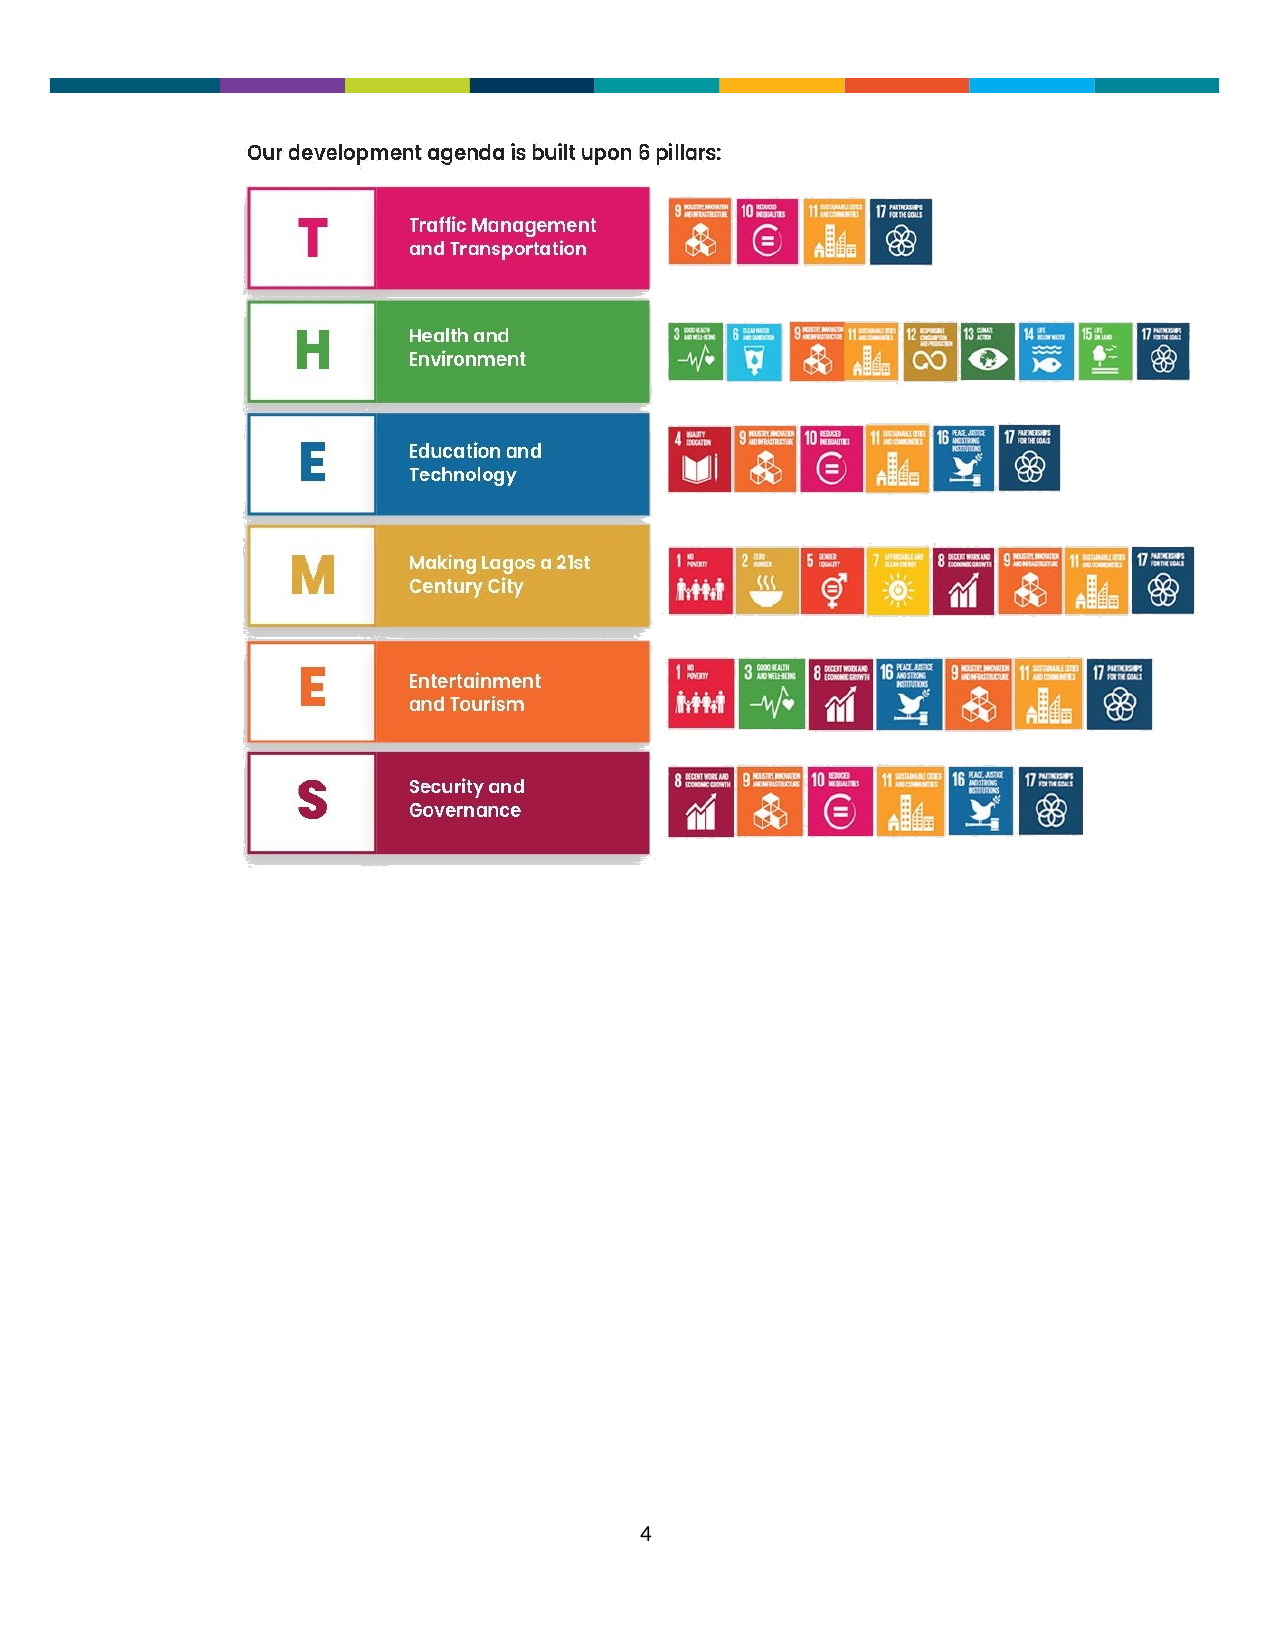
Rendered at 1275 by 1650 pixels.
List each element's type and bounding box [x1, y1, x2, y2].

picture [185, 118, 1208, 875]
